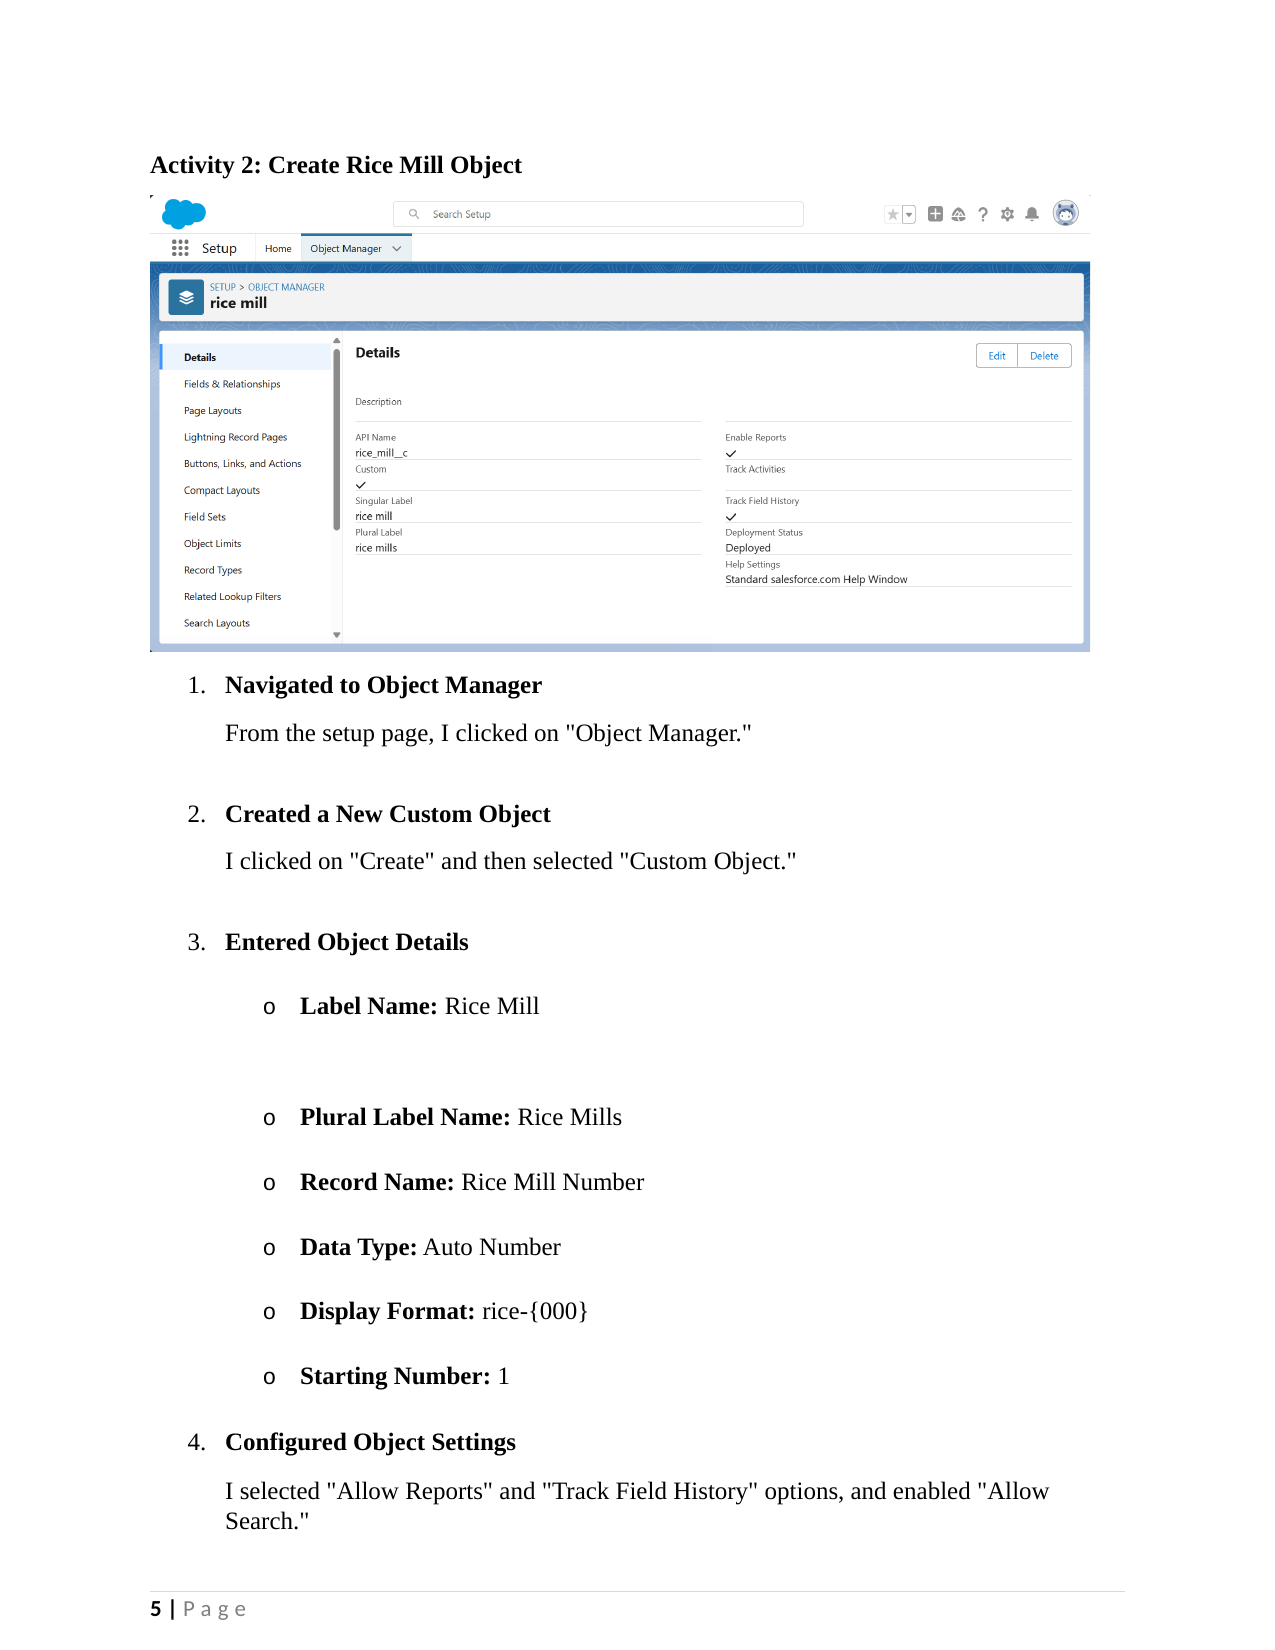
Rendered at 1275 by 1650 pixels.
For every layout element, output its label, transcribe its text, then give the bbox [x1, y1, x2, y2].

list Starting Number: 1 [262, 1361, 1125, 1392]
list Configured Object Settings [187, 1427, 1125, 1456]
list Record Name: Rice Mill Number [262, 1167, 1125, 1197]
text Activity 2: Create Rice Mill Object [150, 150, 1125, 178]
text I clicked on "Create" and then selected "Custom Object." [225, 846, 1125, 875]
picture [150, 195, 1091, 652]
list Display Format: rice-{000} [262, 1296, 1125, 1327]
text I selected "Allow Reports" and "Track Field History" options, and enabled "Allow Search." [225, 1476, 1050, 1534]
list Created a New Custom Object [187, 799, 1125, 827]
text From the setup page, I clicked on "Object Manager." [225, 718, 1125, 746]
list Data Type: Auto Number [262, 1232, 1125, 1262]
list Entered Object Details [187, 927, 1125, 956]
list Navigated to Object Manager [187, 670, 1125, 699]
list Plural Label Name: Rice Mills [262, 1102, 1125, 1132]
list Label Name: Rice Mill [262, 991, 1125, 1021]
